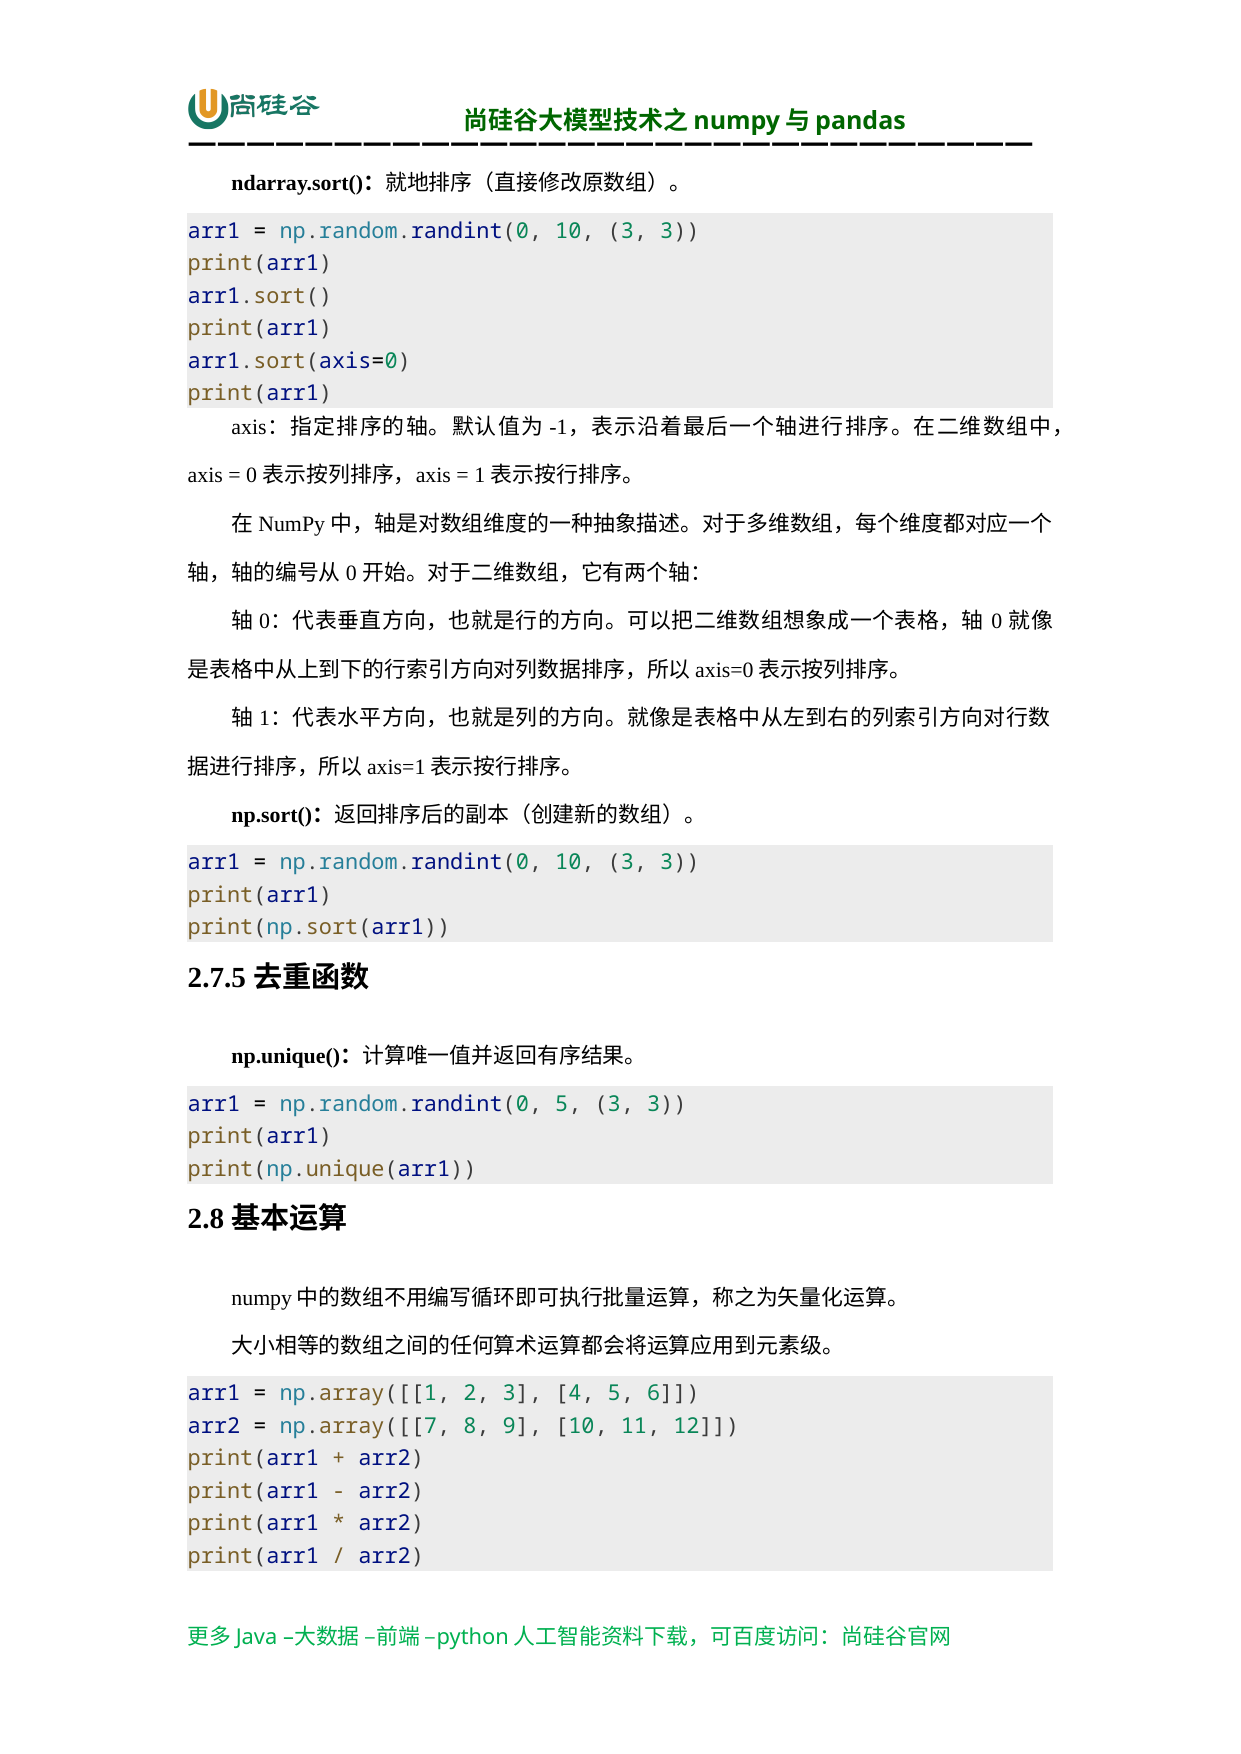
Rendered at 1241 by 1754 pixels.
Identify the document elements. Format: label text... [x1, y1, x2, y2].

text ndarray.sort()：就地排序（直接修改原数组）。 [187, 165, 1053, 197]
text 去重函数 [187, 942, 1053, 1007]
text arr1 = np.array([[1, 2, 3], [4, 5, 6]]) [187, 1376, 1053, 1408]
text 轴 1：代表水平方向，也就是列的方向。就像是表格中从左到右的列索引方向对行数据进行排序，所以axis=1表示按行排序。 [187, 699, 1053, 781]
text arr1 = np.random.randint(0, 10, (3, 3)) [187, 213, 1053, 246]
text print(np.unique(arr1)) [187, 1151, 1053, 1184]
text arr1.sort(axis=0) [187, 343, 1053, 376]
text print(arr1 + arr2) [187, 1441, 1053, 1473]
text arr1.sort() [187, 278, 1053, 311]
text np.sort()：返回排序后的副本（创建新的数组）。 [187, 797, 1053, 829]
text print(arr1) [187, 877, 1053, 910]
text arr2 = np.array([[7, 8, 9], [10, 11, 12]]) [187, 1408, 1053, 1441]
text 大小相等的数组之间的任何算术运算都会将运算应用到元素级。 [187, 1327, 1053, 1360]
text 在 NumPy 中，轴是对数组维度的一种抽象描述。对于多维数组，每个维度都对应一个轴，轴的编号从 0 开始。对于二维数组，它有两个轴： [187, 505, 1053, 587]
text print(arr1 * arr2) [187, 1506, 1053, 1538]
picture [187, 88, 321, 130]
text np.unique()：计算唯一值并返回有序结果。 [187, 1038, 1053, 1070]
text print(arr1) [187, 311, 1053, 343]
text print(arr1 / arr2) [187, 1538, 1053, 1571]
text print(np.sort(arr1)) [187, 910, 1053, 942]
text 基本运算 [187, 1184, 1053, 1249]
text 轴 0：代表垂直方向，也就是行的方向。可以把二维数组想象成一个表格，轴 0 就像是表格中从上到下的行索引方向对列数据排序，所以axis=0表示按列排序。 [187, 602, 1053, 684]
text numpy中的数组不用编写循环即可执行批量运算，称之为矢量化运算。 [187, 1279, 1053, 1312]
text arr1 = np.random.randint(0, 5, (3, 3)) [187, 1086, 1053, 1119]
text arr1 = np.random.randint(0, 10, (3, 3)) [187, 845, 1053, 877]
text print(arr1) [187, 1119, 1053, 1151]
text print(arr1) [187, 246, 1053, 278]
text print(arr1 - arr2) [187, 1473, 1053, 1506]
text axis：指定排序的轴。默认值为 -1，表示沿着最后一个轴进行排序。在二维数组中，axis = 0 表示按列排序，axis = 1 表示按行排序。 [187, 408, 1053, 489]
text print(arr1) [187, 376, 1053, 408]
